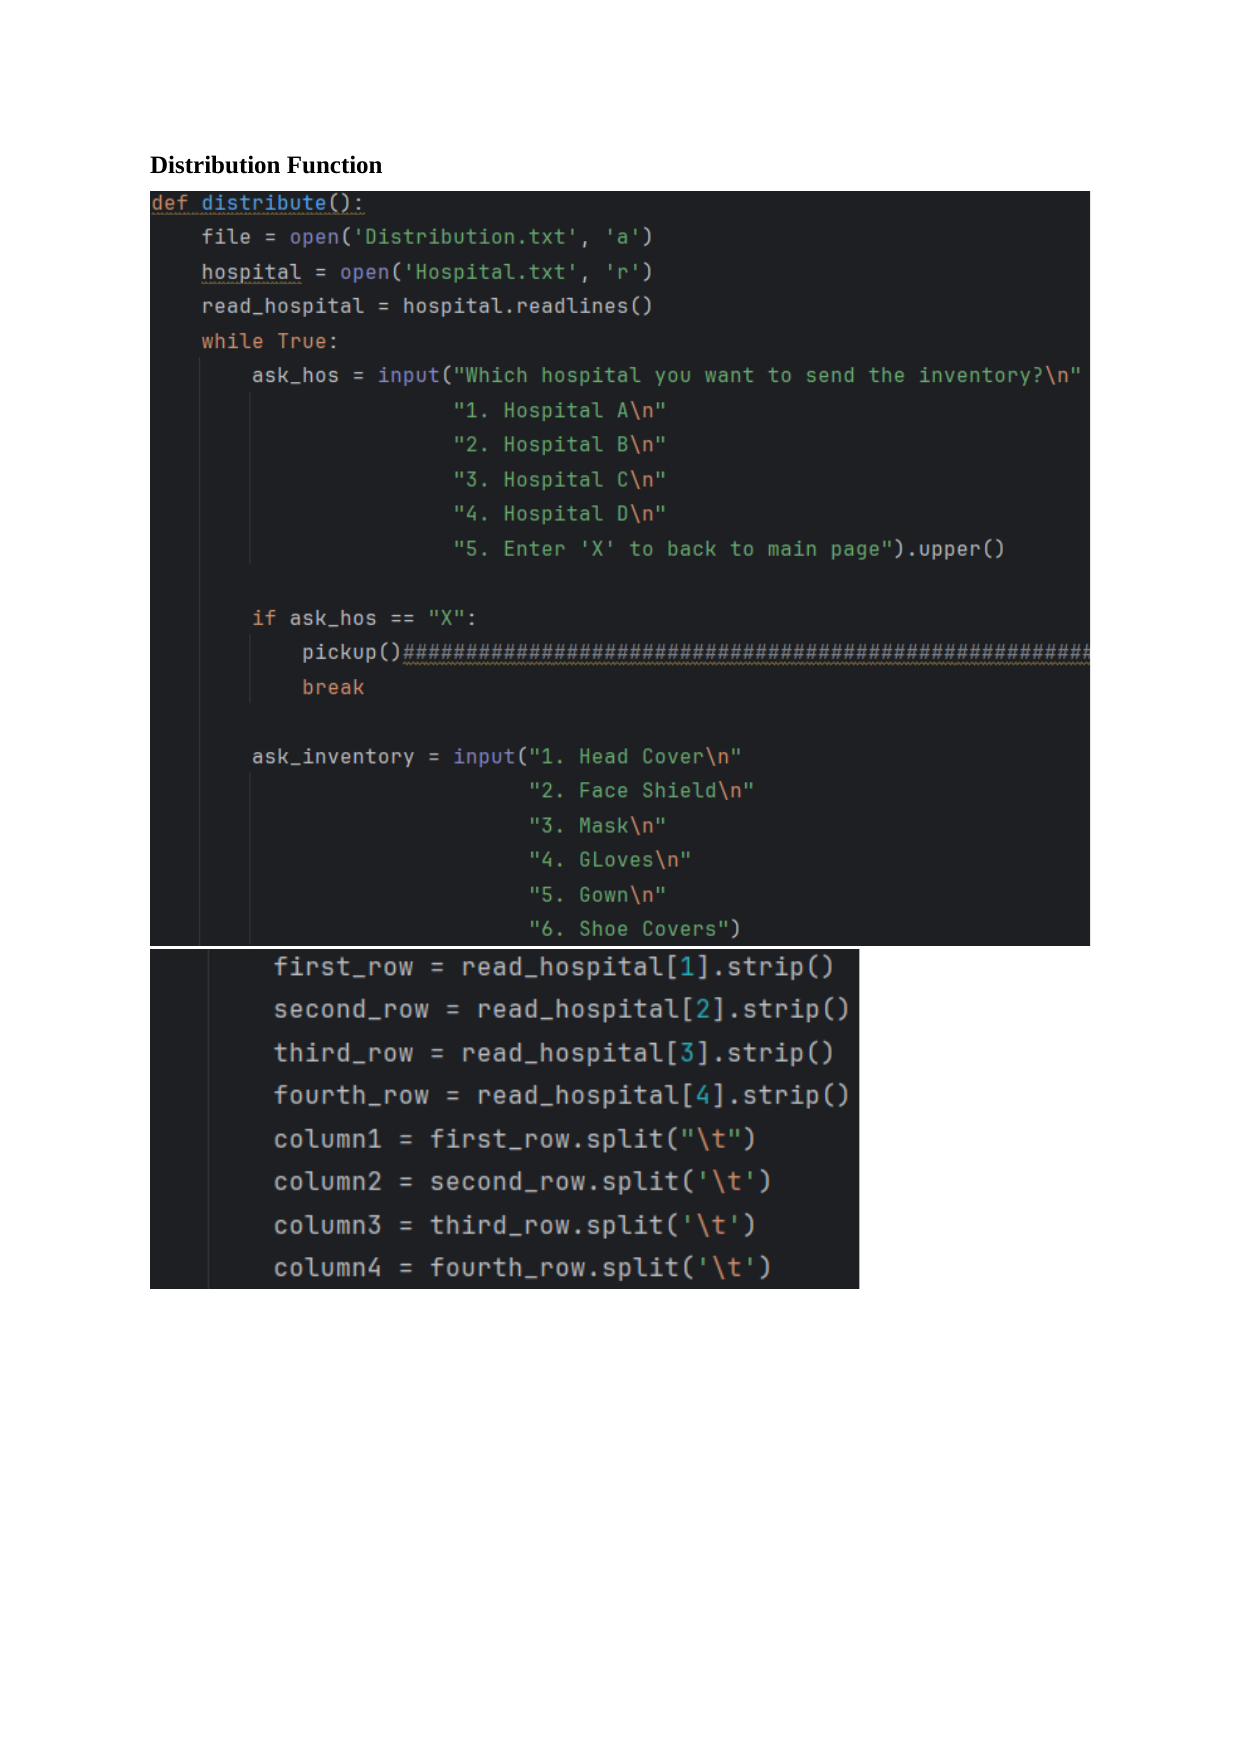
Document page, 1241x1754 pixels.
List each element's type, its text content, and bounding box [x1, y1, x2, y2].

picture [150, 949, 860, 1289]
subtitle Distribution Function [150, 150, 1090, 179]
picture [150, 191, 1091, 946]
